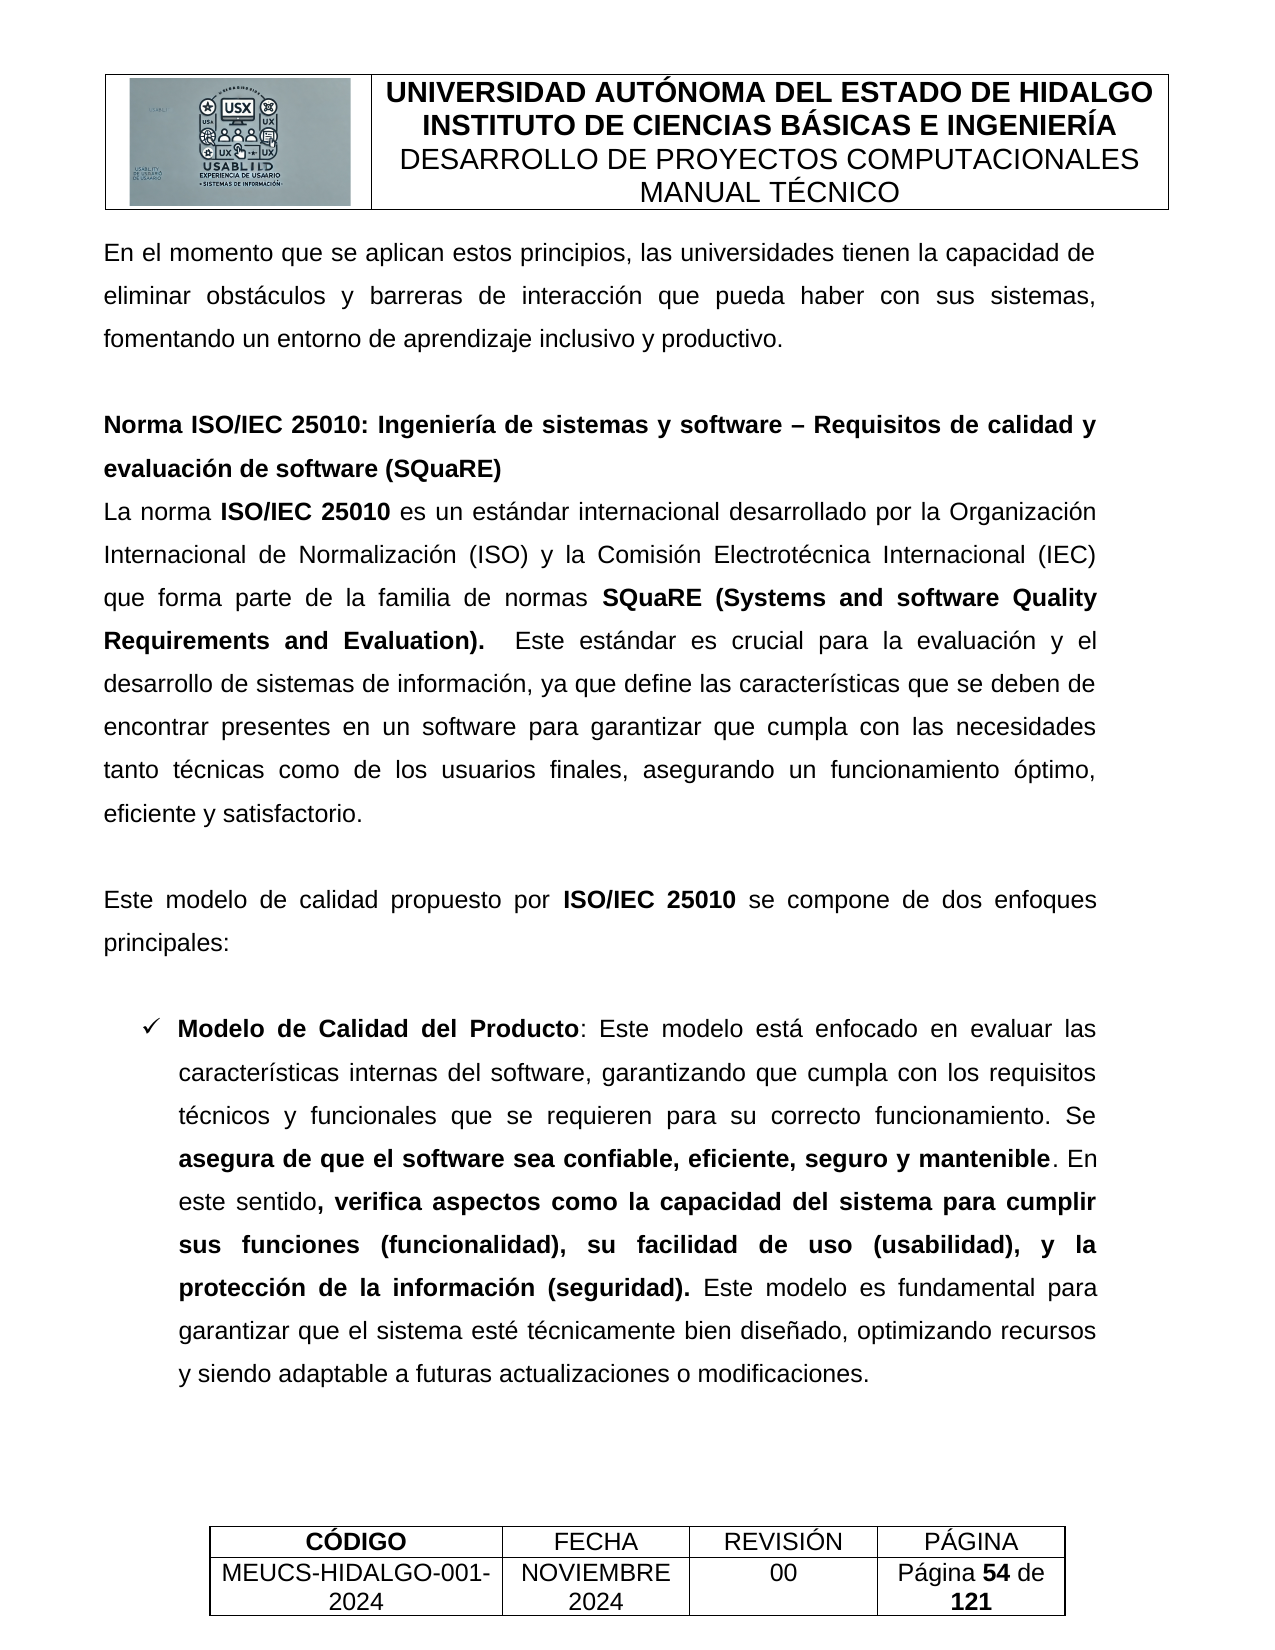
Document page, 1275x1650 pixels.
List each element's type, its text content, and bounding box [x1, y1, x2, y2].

list Norma ISO/IEC 25010: Ingeniería de sistemas y software – Requisitos de calidad y evaluación de software (SQuaRE) [103, 411, 1098, 482]
list Este modelo de calidad propuesto por ISO/IEC 25010 se compone de dos enfoques principales: [103, 885, 1098, 957]
picture [129, 78, 351, 206]
list Modelo de Calidad del Producto: Este modelo está enfocado en evaluar las características internas del software, garantizando que cumpla con los requisitos técnicos y funcionales que se requieren para su correcto funcionamiento. Se asegura de que el software sea confiable, eficiente, seguro y mantenible. En este sentido, verifica aspectos como la capacidad del sistema para cumplir sus funciones (funcionalidad), su facilidad de uso (usabilidad), y la protección de la información (seguridad). Este modelo es fundamental para garantizar que el sistema esté técnicamente bien diseñado, optimizando recursos y siendo adaptable a futuras actualizaciones o modificaciones. [141, 1014, 1098, 1388]
list La norma ISO/IEC 25010 es un estándar internacional desarrollado por la Organización Internacional de Normalización (ISO) y la Comisión Electrotécnica Internacional (IEC) que forma parte de la familia de normas SQuaRE (Systems and software Quality Requirements and Evaluation). Este estándar es crucial para la evaluación y el desarrollo de sistemas de información, ya que define las características que se deben de encontrar presentes en un software para garantizar que cumpla con las necesidades tanto técnicas como de los usuarios finales, asegurando un funcionamiento óptimo, eficiente y satisfactorio. [103, 497, 1098, 827]
list En el momento que se aplican estos principios, las universidades tienen la capacidad de eliminar obstáculos y barreras de interacción que pueda haber con sus sistemas, fomentando un entorno de aprendizaje inclusivo y productivo. [103, 238, 1098, 353]
